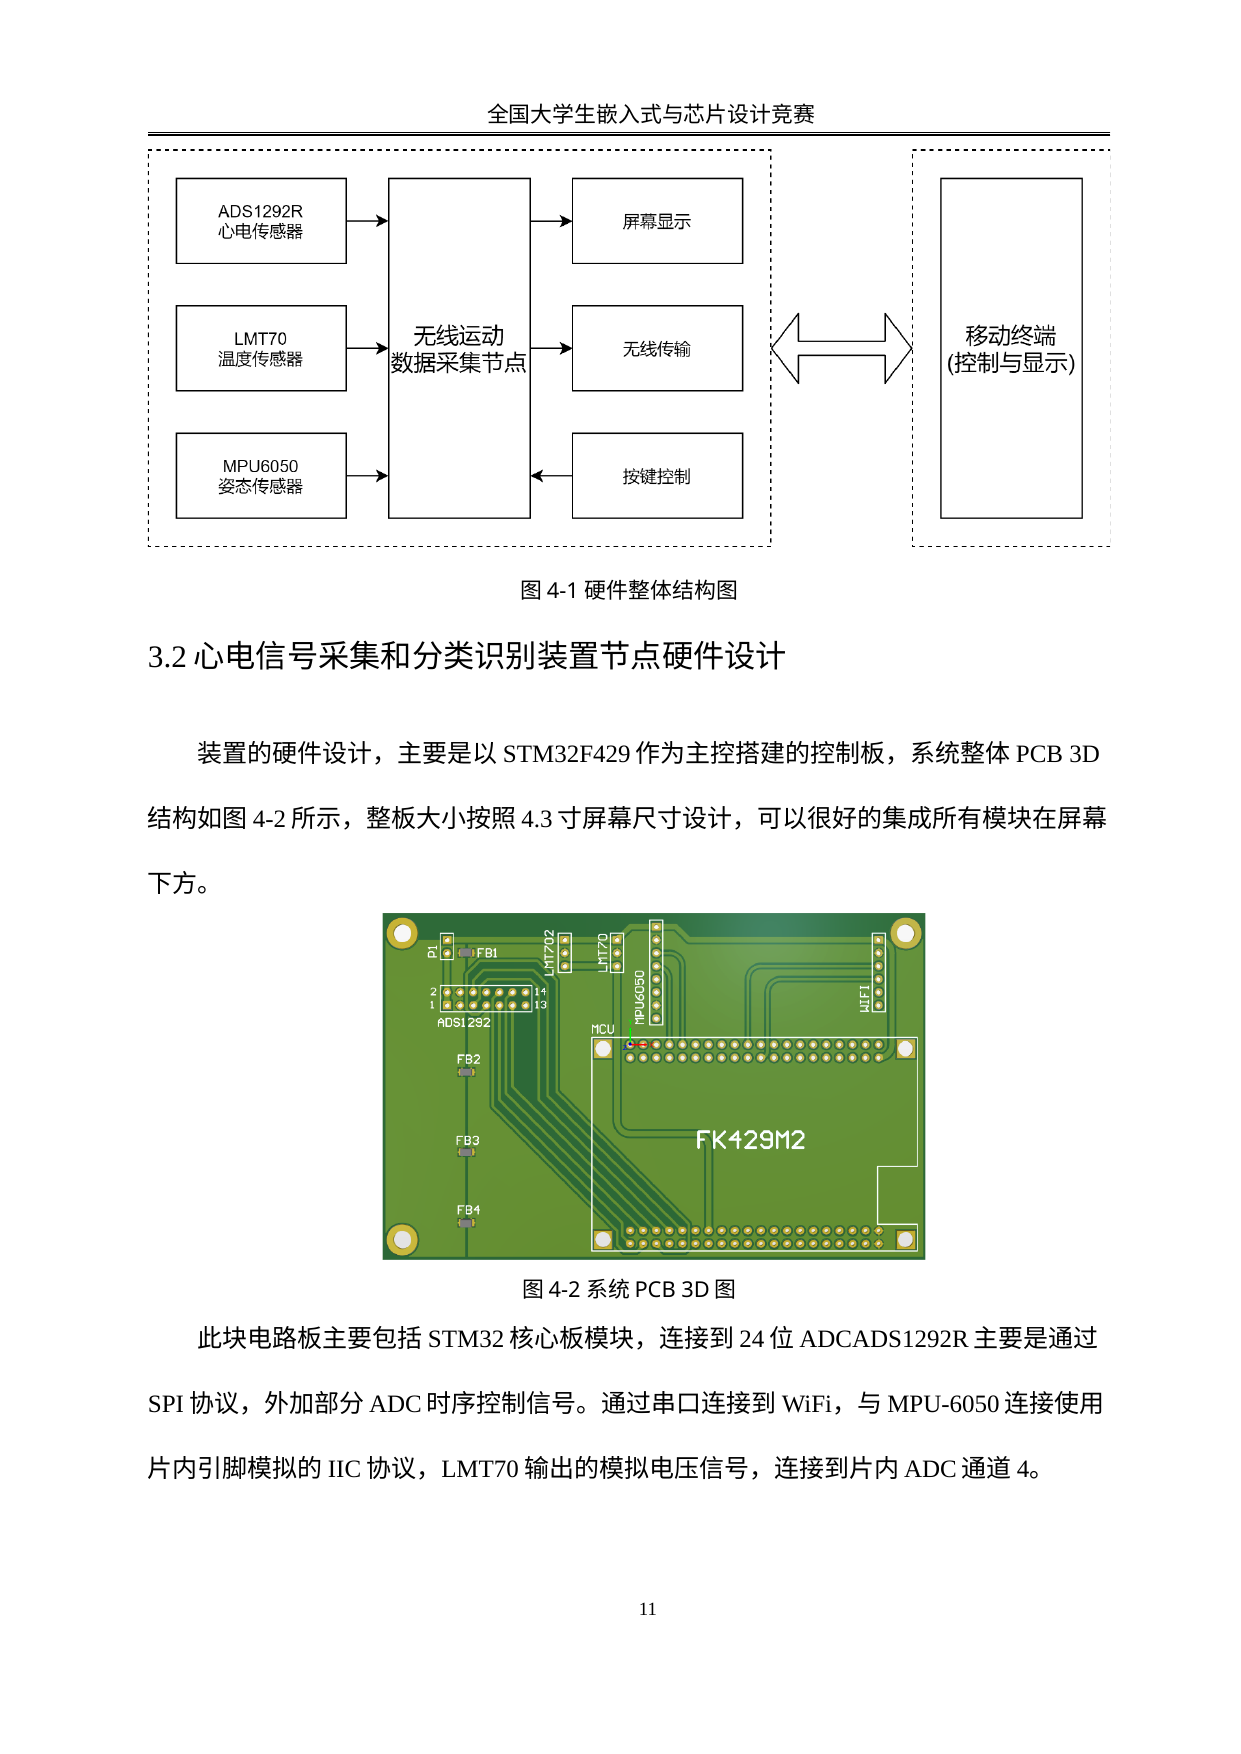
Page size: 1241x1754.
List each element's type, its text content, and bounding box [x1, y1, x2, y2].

text 图4-2 系统PCB 3D图 [148, 1271, 1110, 1304]
picture [382, 913, 926, 1260]
text 装置的硬件设计，主要是以STM32F429作为主控搭建的控制板，系统整体PCB 3D结构如图4-2所示，整板大小按照4.3寸屏幕尺寸设计，可以很好的集成所有模块在屏幕下方。 [148, 719, 1110, 914]
text 图4-1 硬件整体结构图 [148, 572, 1110, 605]
subtitle 3.2心电信号采集和分类识别装置节点硬件设计 [148, 621, 1110, 686]
picture [147, 149, 1111, 547]
text 此块电路板主要包括STM32核心板模块，连接到24位ADCADS1292R主要是通过SPI协议，外加部分ADC时序控制信号。通过串口连接到WiFi，与MPU-6050连接使用片内引脚模拟的IIC协议，LMT70输出的模拟电压信号，连接到片内ADC通道4。 [148, 1304, 1110, 1499]
